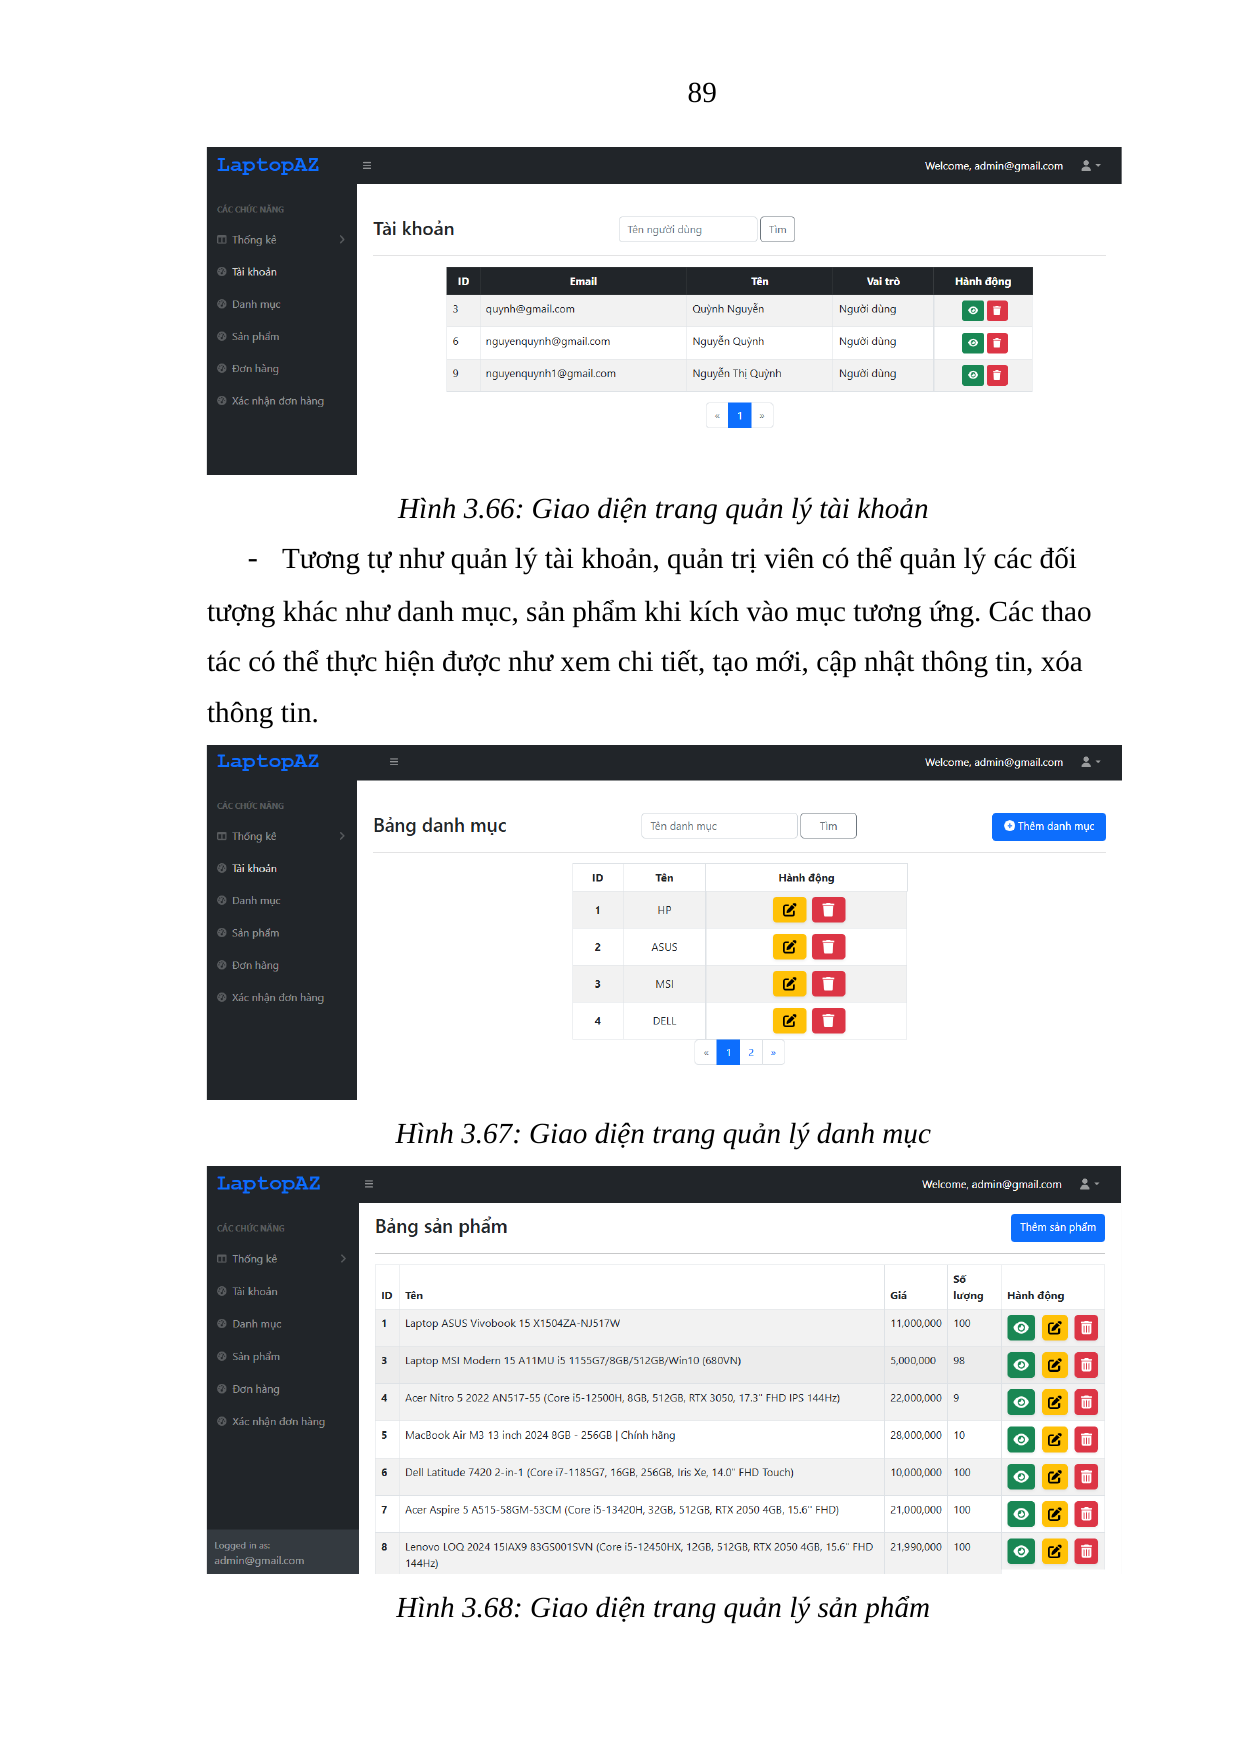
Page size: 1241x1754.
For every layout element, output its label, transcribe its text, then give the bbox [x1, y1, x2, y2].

picture [206, 147, 1122, 475]
list Tương tự như quản lý tài khoản, quản trị viên có thể quản lý các đối tượng khác như danh mục, sản phẩm khi kích vào mục tương ứng. Các thao tác có thể thực hiện được như xem chi tiết, tạo mới, cập nhật thông tin, xóa thông tin. [207, 541, 1122, 728]
picture [206, 1166, 1123, 1574]
picture [206, 745, 1122, 1100]
text Hình .: Giao diện trang quản lý tài khoản [207, 491, 1122, 524]
text Hình .: Giao diện trang quản lý danh mục [207, 1116, 1122, 1150]
text Hình .: Giao diện trang quản lý sản phẩm [207, 1590, 1122, 1624]
